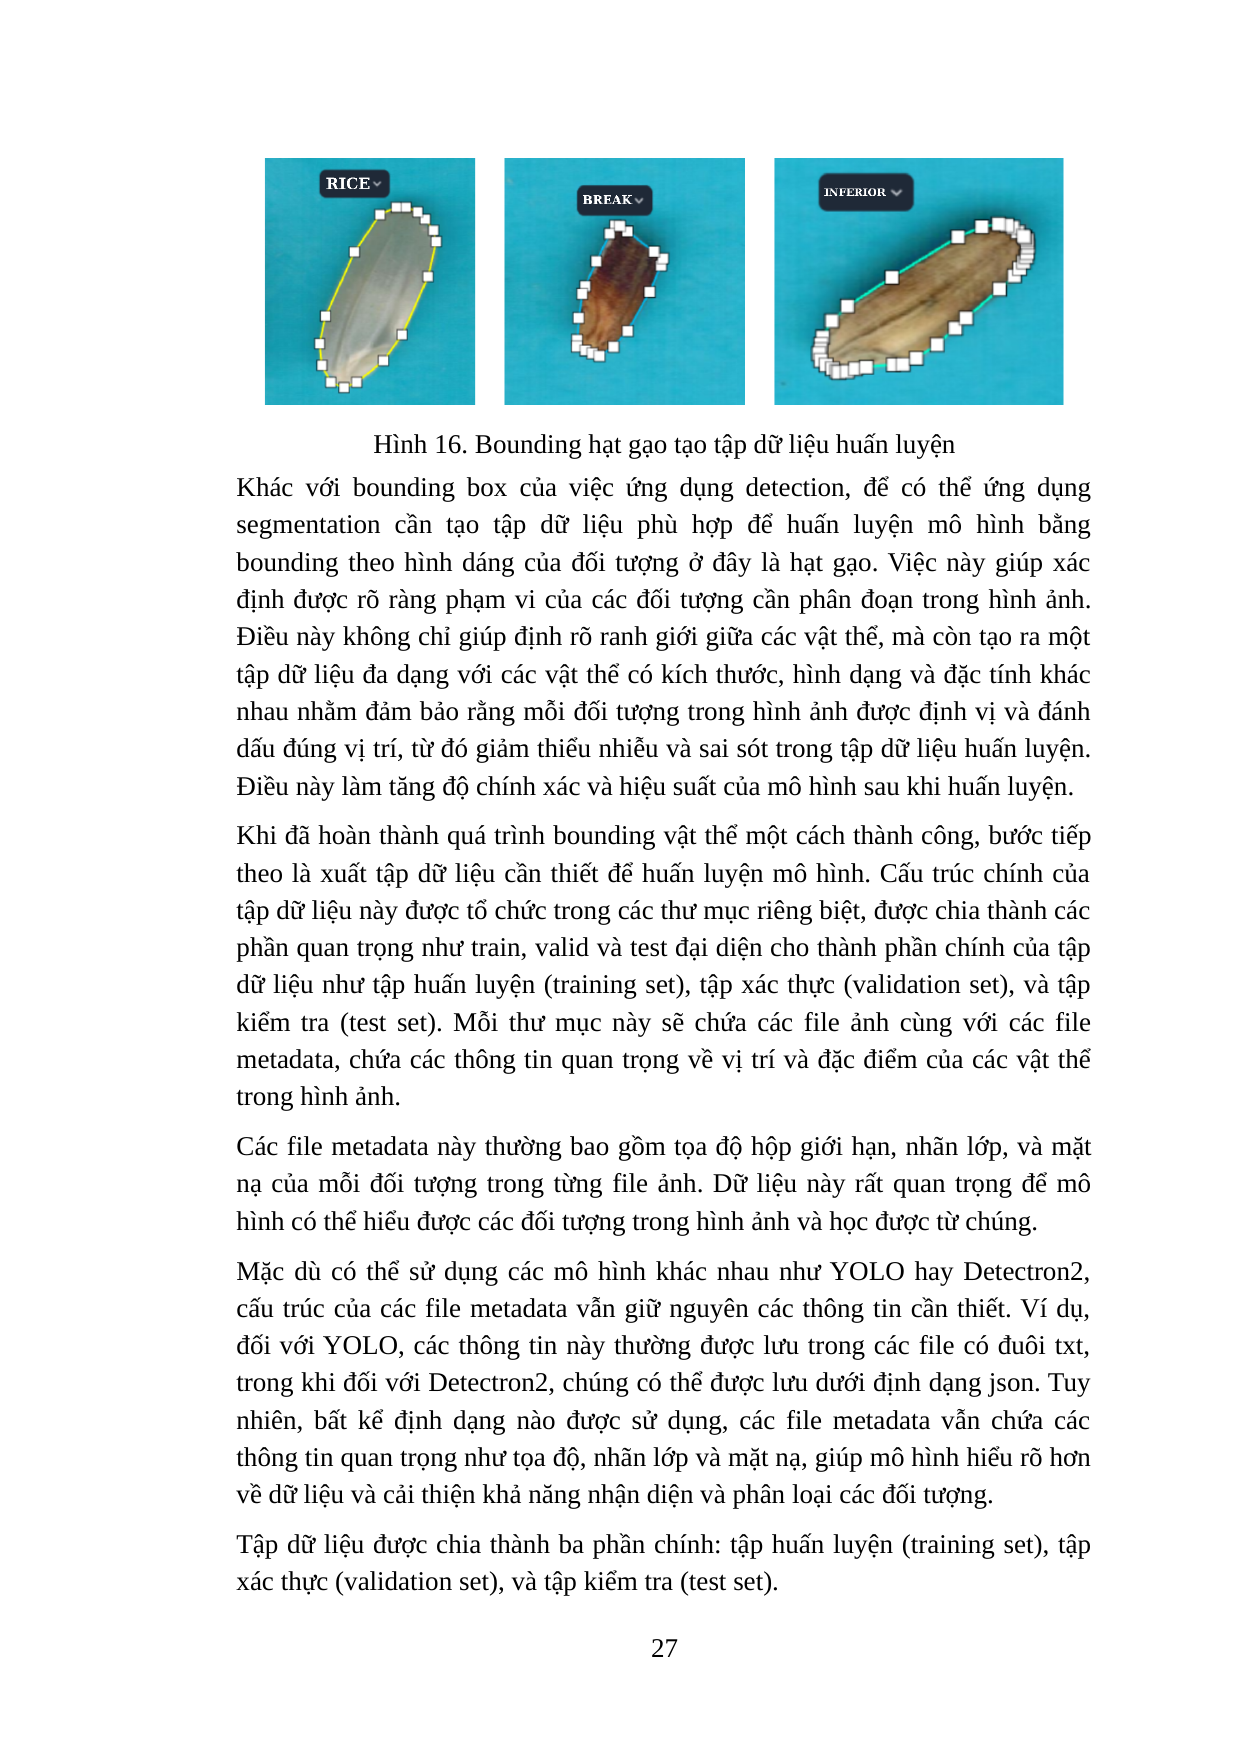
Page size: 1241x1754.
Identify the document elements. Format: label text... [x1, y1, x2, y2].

text Hình 16. Bounding hạt gạo tạo tập dữ liệu huấn luyện [236, 428, 1092, 459]
text Khác với bounding box của việc ứng dụng detection, để có thể ứng dụng segmentation cần tạo tập dữ liệu phù hợp để huấn luyện mô hình bằng bounding theo hình dáng của đối tượng ở đây là hạt gạo. Việc này giúp xác định được rõ ràng phạm vi của các đối tượng cần phân đoạn trong hình ảnh. Điều này không chỉ giúp định rõ ranh giới giữa các vật thể, mà còn tạo ra một tập dữ liệu đa dạng với các vật thể có kích thước, hình dạng và đặc tính khác nhau nhằm đảm bảo rằng mỗi đối tượng trong hình ảnh được định vị và đánh dấu đúng vị trí, từ đó giảm thiểu nhiễu và sai sót trong tập dữ liệu huấn luyện. Điều này làm tăng độ chính xác và hiệu suất của mô hình sau khi huấn luyện. [236, 471, 1092, 801]
text Mặc dù có thể sử dụng các mô hình khác nhau như YOLO hay Detectron2, cấu trúc của các file metadata vẫn giữ nguyên các thông tin cần thiết. Ví dụ, đối với YOLO, các thông tin này thường được lưu trong các file có đuôi txt, trong khi đối với Detectron2, chúng có thể được lưu dưới định dạng json. Tuy nhiên, bất kể định dạng nào được sử dụng, các file metadata vẫn chứa các thông tin quan trọng như tọa độ, nhãn lớp và mặt nạ, giúp mô hình hiểu rõ hơn về dữ liệu và cải thiện khả năng nhận diện và phân loại các đối tượng. [236, 1255, 1092, 1509]
picture [255, 147, 1074, 416]
text Tập dữ liệu được chia thành ba phần chính: tập huấn luyện (training set), tập xác thực (validation set), và tập kiểm tra (test set). [236, 1528, 1092, 1597]
text Các file metadata này thường bao gồm tọa độ hộp giới hạn, nhãn lớp, và mặt nạ của mỗi đối tượng trong từng file ảnh. Dữ liệu này rất quan trọng để mô hình có thể hiểu được các đối tượng trong hình ảnh và học được từ chúng. [236, 1130, 1092, 1236]
text Khi đã hoàn thành quá trình bounding vật thể một cách thành công, bước tiếp theo là xuất tập dữ liệu cần thiết để huấn luyện mô hình. Cấu trúc chính của tập dữ liệu này được tổ chức trong các thư mục riêng biệt, được chia thành các phần quan trọng như train, valid và test đại diện cho thành phần chính của tập dữ liệu như tập huấn luyện (training set), tập xác thực (validation set), và tập kiểm tra (test set). Mỗi thư mục này sẽ chứa các file ảnh cùng với các file metadata, chứa các thông tin quan trọng về vị trí và đặc điểm của các vật thể trong hình ảnh. [236, 819, 1092, 1112]
